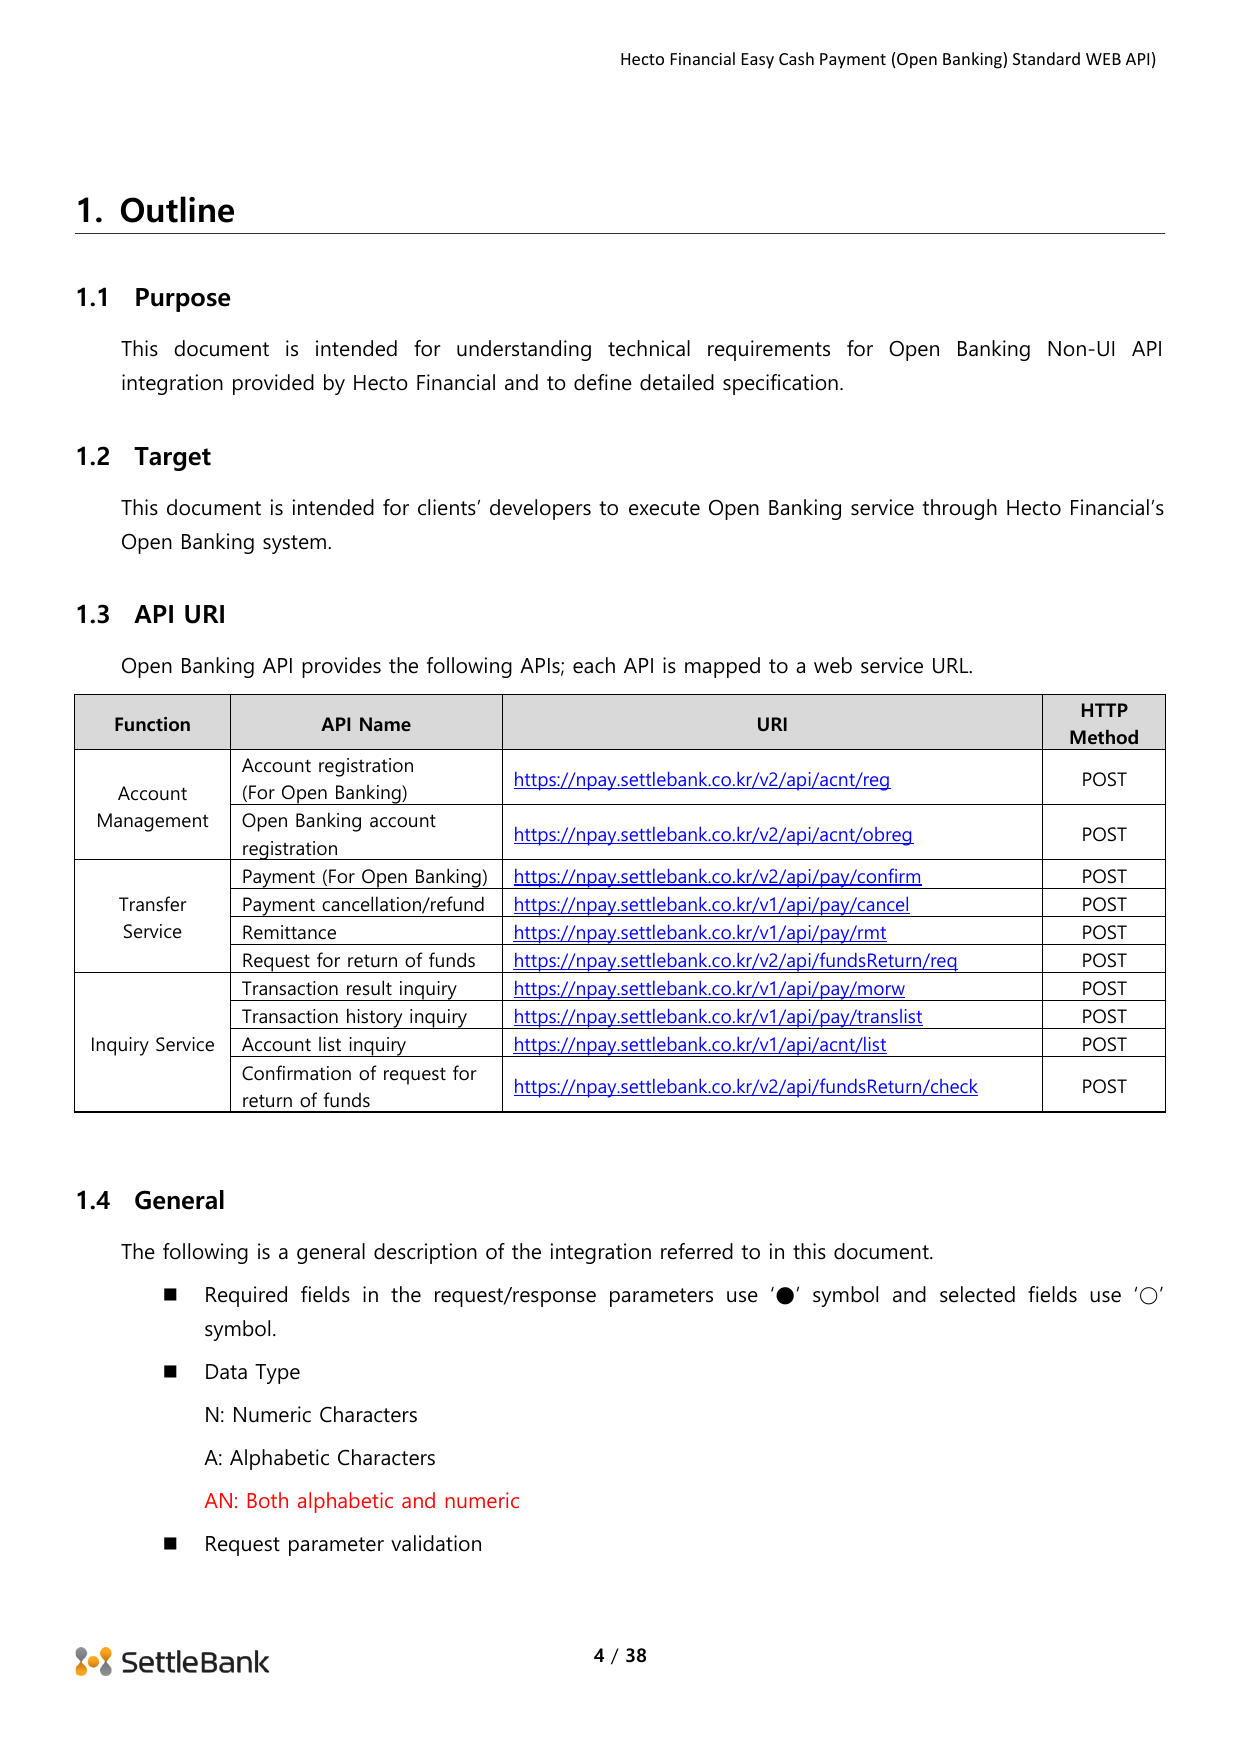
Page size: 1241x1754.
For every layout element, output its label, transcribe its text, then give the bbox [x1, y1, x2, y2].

table_cell Inquiry Service [75, 973, 230, 1111]
table_cell POST [1043, 973, 1165, 1000]
table_cell Confirmation of request for return of funds [231, 1057, 502, 1111]
subtitle Outline [75, 186, 1165, 233]
table_cell https://npay.settlebank.co.kr/v1/api/pay/morw [503, 973, 1042, 1000]
table_cell POST [1043, 860, 1165, 887]
table_cell POST [1043, 945, 1165, 972]
table_cell POST [1043, 1057, 1165, 1111]
table_cell https://npay.settlebank.co.kr/v1/api/pay/cancel [503, 889, 1042, 916]
table_cell Account registration (For Open Banking) [231, 750, 502, 804]
subtitle Purpose [75, 279, 1165, 313]
table_header Function [75, 695, 230, 749]
table_cell POST [1043, 1001, 1165, 1028]
text A: Alphabetic Characters [204, 1443, 1165, 1471]
table_cell Payment (For Open Banking) [231, 860, 502, 887]
text This document is intended for understanding technical requirements for Open Banking Non-UI API integration provided by Hecto Financial and to define detailed specification. [121, 333, 1165, 396]
table_cell https://npay.settlebank.co.kr/v2/api/acnt/reg [503, 750, 1042, 804]
table_cell Account Management [75, 750, 230, 859]
text The following is a general description of the integration referred to in this document. [121, 1237, 1165, 1264]
table_cell https://npay.settlebank.co.kr/v1/api/pay/rmt [503, 917, 1042, 944]
table_header HTTP Method [1043, 695, 1165, 749]
table_cell Request for return of funds [231, 945, 502, 972]
text Open Banking API provides the following APIs; each API is mapped to a web service URL. [121, 651, 1165, 678]
table_cell https://npay.settlebank.co.kr/v2/api/fundsReturn/req [503, 945, 1042, 972]
table_cell https://npay.settlebank.co.kr/v2/api/acnt/obreg [503, 805, 1042, 859]
table_cell POST [1043, 805, 1165, 859]
table_cell Account list inquiry [231, 1029, 502, 1056]
subtitle API URI [75, 597, 1165, 630]
table_cell https://npay.settlebank.co.kr/v2/api/fundsReturn/check [503, 1057, 1042, 1111]
text This document is intended for clients’ developers to execute Open Banking service through Hecto Financial’s Open Banking system. [121, 492, 1165, 554]
list Required fields in the request/response parameters use ‘●’ symbol and selected fields use ‘○’ symbol. [162, 1279, 1165, 1342]
table_cell POST [1043, 889, 1165, 916]
table_cell Payment cancellation/refund [231, 889, 502, 916]
table_header API Name [231, 695, 502, 749]
table_cell Transaction result inquiry [231, 973, 502, 1000]
table_cell POST [1043, 750, 1165, 804]
text N: Numeric Characters [204, 1400, 1165, 1428]
table_cell https://npay.settlebank.co.kr/v2/api/pay/confirm [503, 860, 1042, 887]
table_cell Transfer Service [75, 860, 230, 972]
subtitle General [75, 1182, 1165, 1216]
subtitle Target [75, 438, 1165, 471]
table_cell https://npay.settlebank.co.kr/v1/api/pay/translist [503, 1001, 1042, 1028]
table_cell Transaction history inquiry [231, 1001, 502, 1028]
table_cell POST [1043, 1029, 1165, 1056]
text AN: Both alphabetic and numeric [204, 1486, 1165, 1513]
table_header URI [503, 695, 1042, 749]
table_cell Open Banking account registration [231, 805, 502, 859]
table_cell POST [1043, 917, 1165, 944]
picture [75, 1647, 270, 1676]
table_cell https://npay.settlebank.co.kr/v1/api/acnt/list [503, 1029, 1042, 1056]
table_cell Remittance [231, 917, 502, 944]
list Request parameter validation [162, 1529, 1165, 1556]
list Data Type [162, 1357, 1165, 1385]
